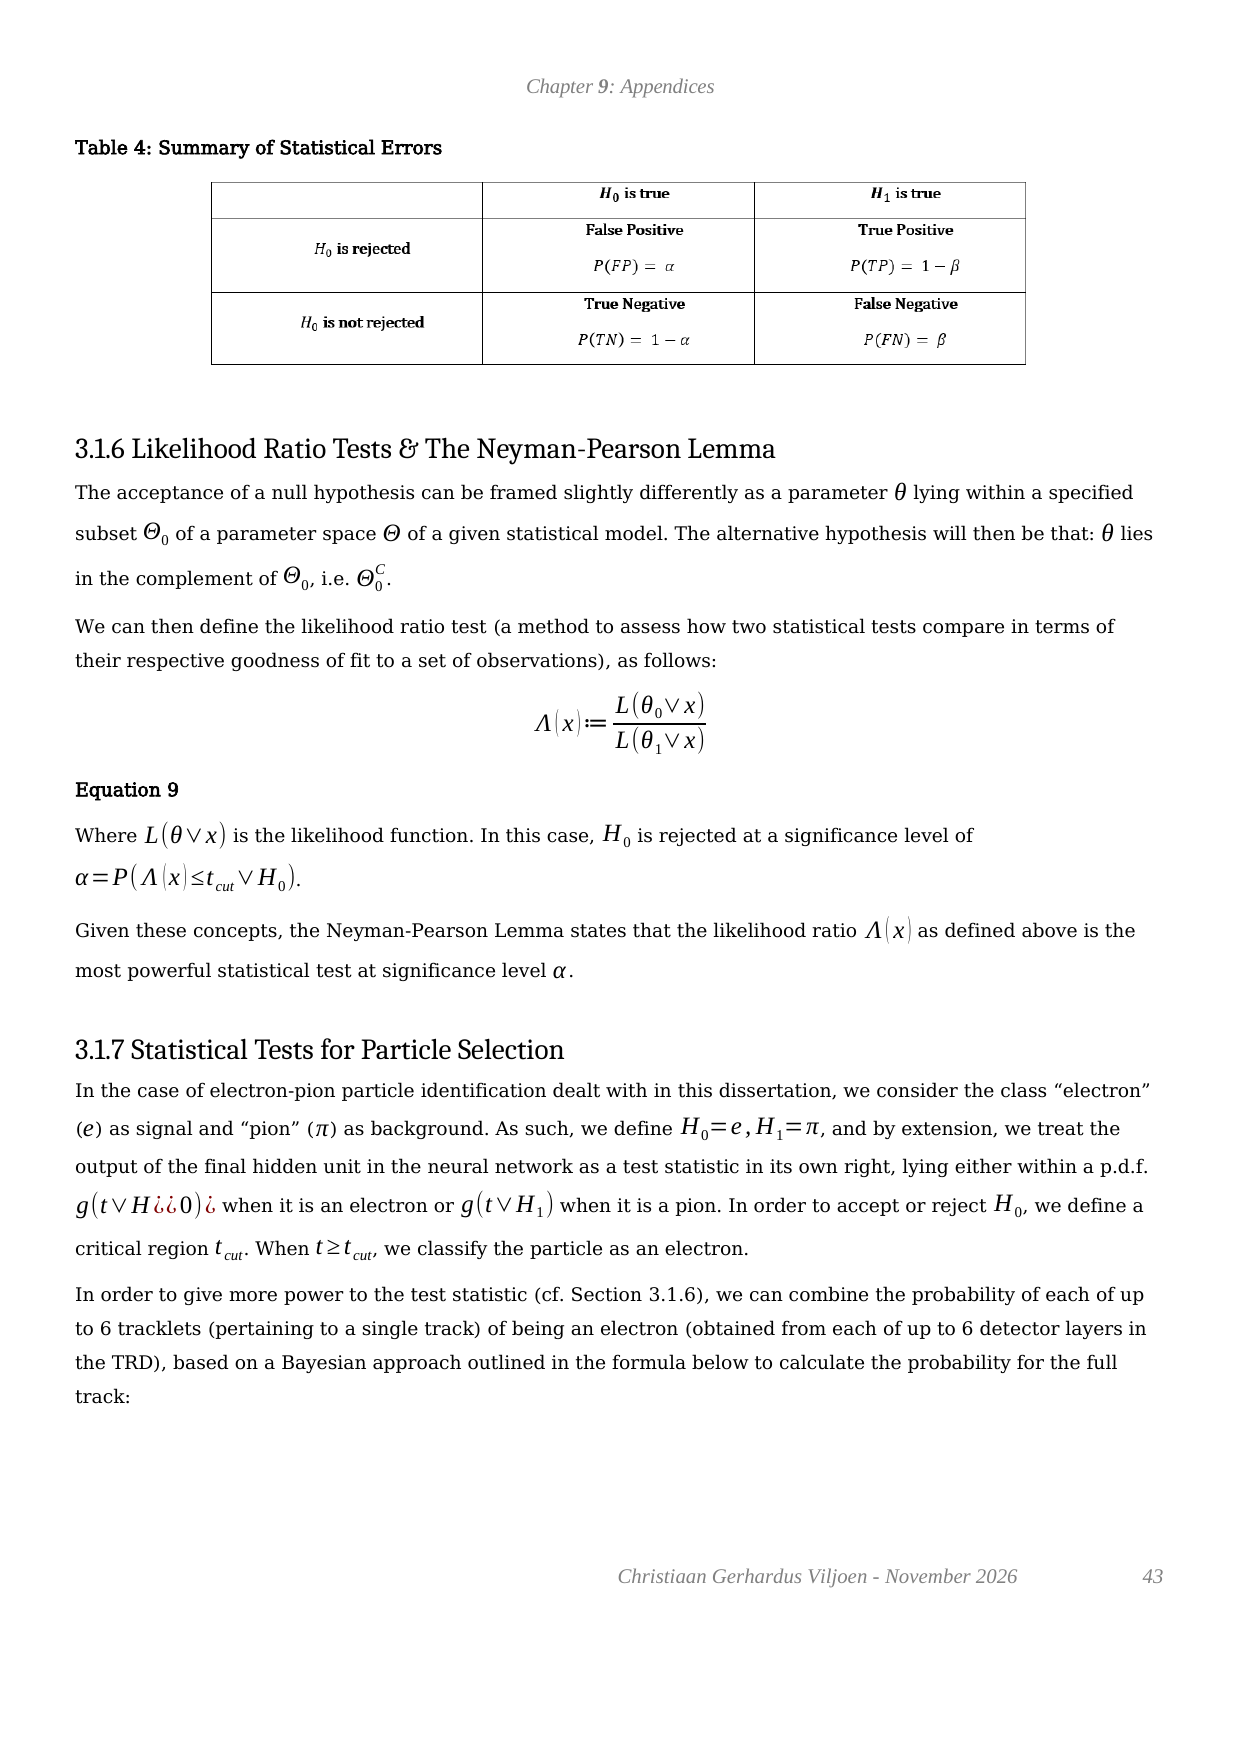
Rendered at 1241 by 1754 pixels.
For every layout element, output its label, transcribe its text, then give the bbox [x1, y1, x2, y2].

text Table 4: Summary of Statistical Errors [75, 135, 1165, 158]
picture [205, 177, 1036, 384]
text We can then define the likelihood ratio test (a method to assess how two statistical tests compare in terms of their respective goodness of fit to a set of observations), as follows: [75, 614, 1165, 671]
text The acceptance of a null hypothesis can be framed slightly differently as a parameter lying within a specified subset of a parameter space of a given statistical model. The alternative hypothesis will then be that: lies in the complement of , i.e. . [75, 479, 1165, 595]
text Where is the likelihood function. In this case, is rejected at a significance level of . [75, 820, 1165, 895]
text Equation 9 [75, 778, 1165, 800]
subtitle Statistical Tests for Particle Selection [75, 1033, 1165, 1066]
text Given these concepts, the Neyman-Pearson Lemma states that the likelihood ratio as defined above is the most powerful statistical test at significance level . [75, 915, 1165, 984]
text In the case of electron-pion particle identification dealt with in this dissertation, we consider the class “electron” () as signal and “pion” () as background. As such, we define , and by extension, we treat the output of the final hidden unit in the neural network as a test statistic in its own right, lying either within a p.d.f. when it is an electron or when it is a pion. In order to accept or reject , we define a critical region . When , we classify the particle as an electron. [75, 1079, 1165, 1264]
subtitle Likelihood Ratio Tests & The Neyman-Pearson Lemma [75, 433, 1165, 466]
text In order to give more power to the test statistic (cf. Section 3.1.6), we can combine the probability of each of up to 6 tracklets (pertaining to a single track) of being an electron (obtained from each of up to 6 detector layers in the TRD), based on a Bayesian approach outlined in the formula below to calculate the probability for the full track: [75, 1283, 1165, 1407]
